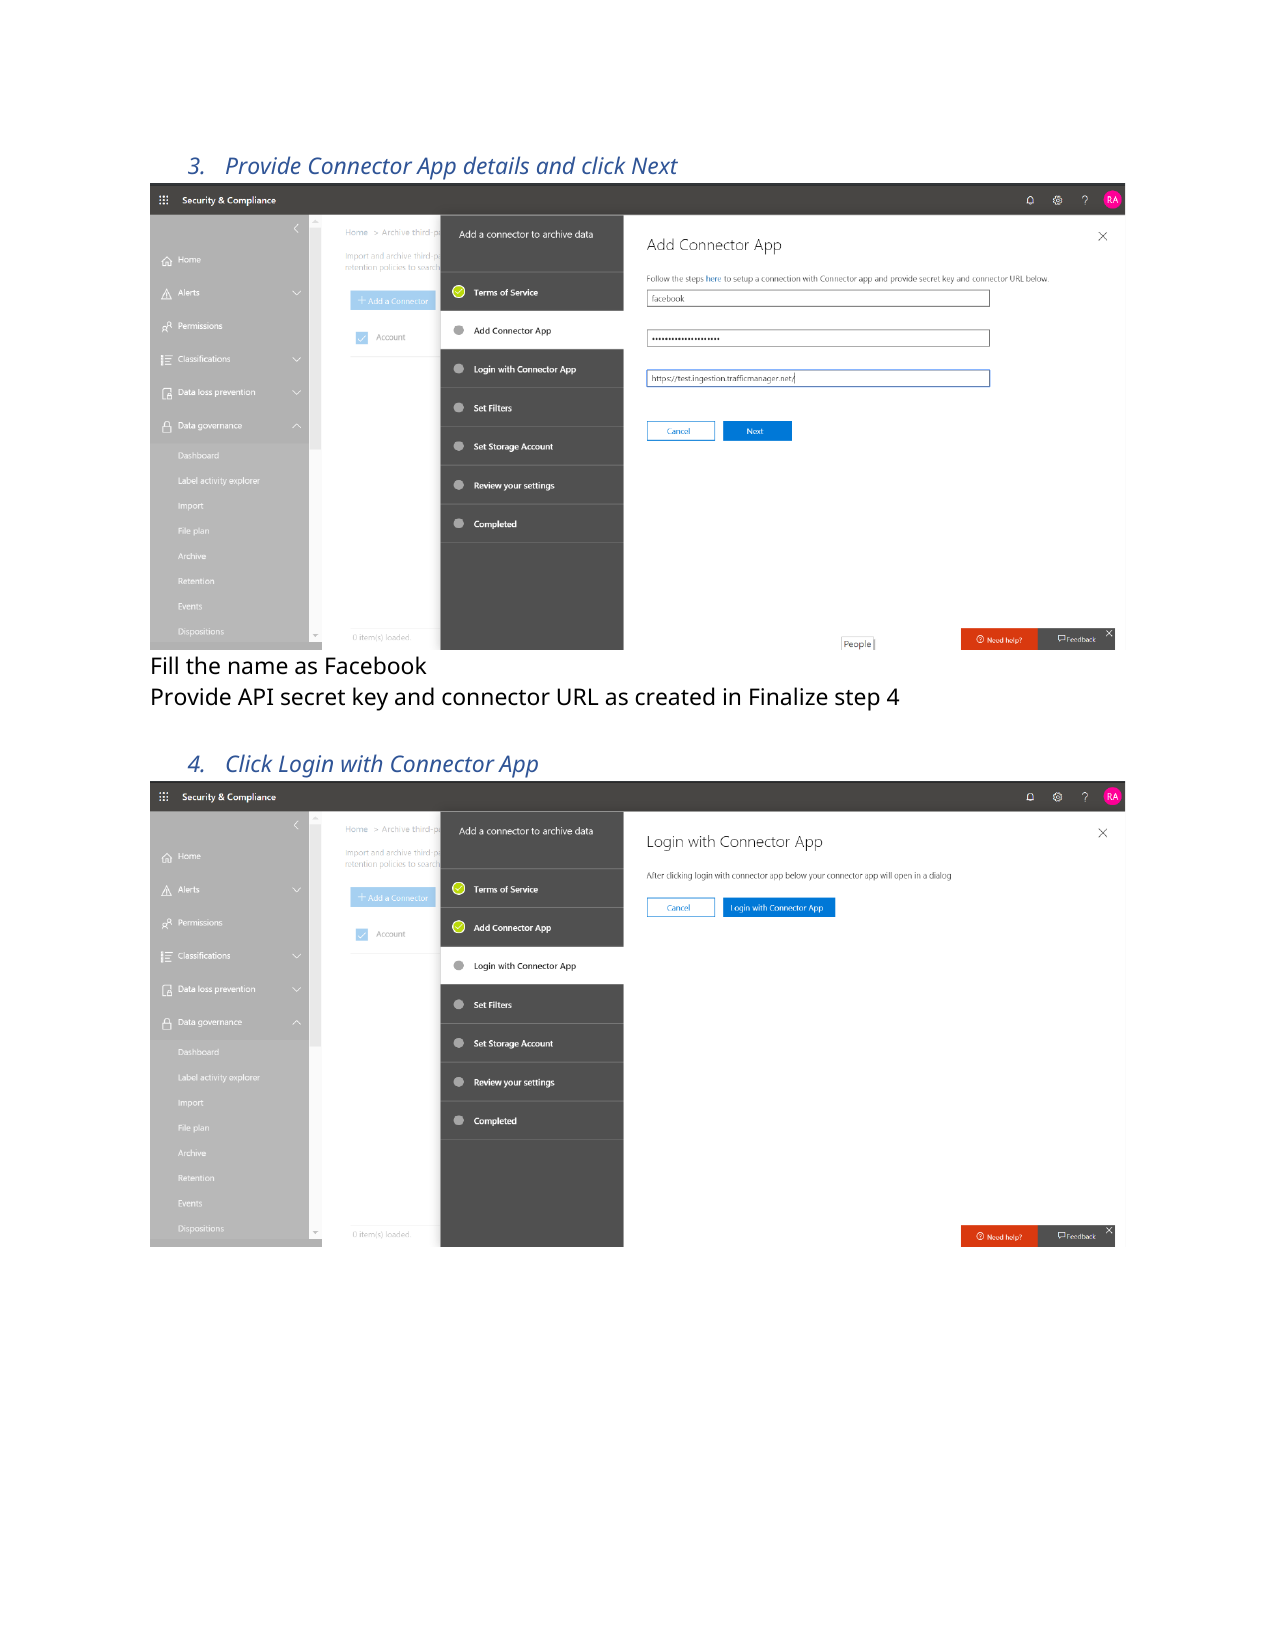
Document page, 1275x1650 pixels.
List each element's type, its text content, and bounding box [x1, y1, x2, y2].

picture [150, 183, 1125, 650]
text Fill the name as Facebook [150, 650, 1125, 681]
subtitle Provide Connector App details and click Next [187, 150, 1125, 181]
subtitle Click Login with Connector App [187, 748, 1125, 779]
picture [150, 781, 1125, 1247]
text Provide API secret key and connector URL as created in Finalize step 4 [150, 681, 1125, 712]
